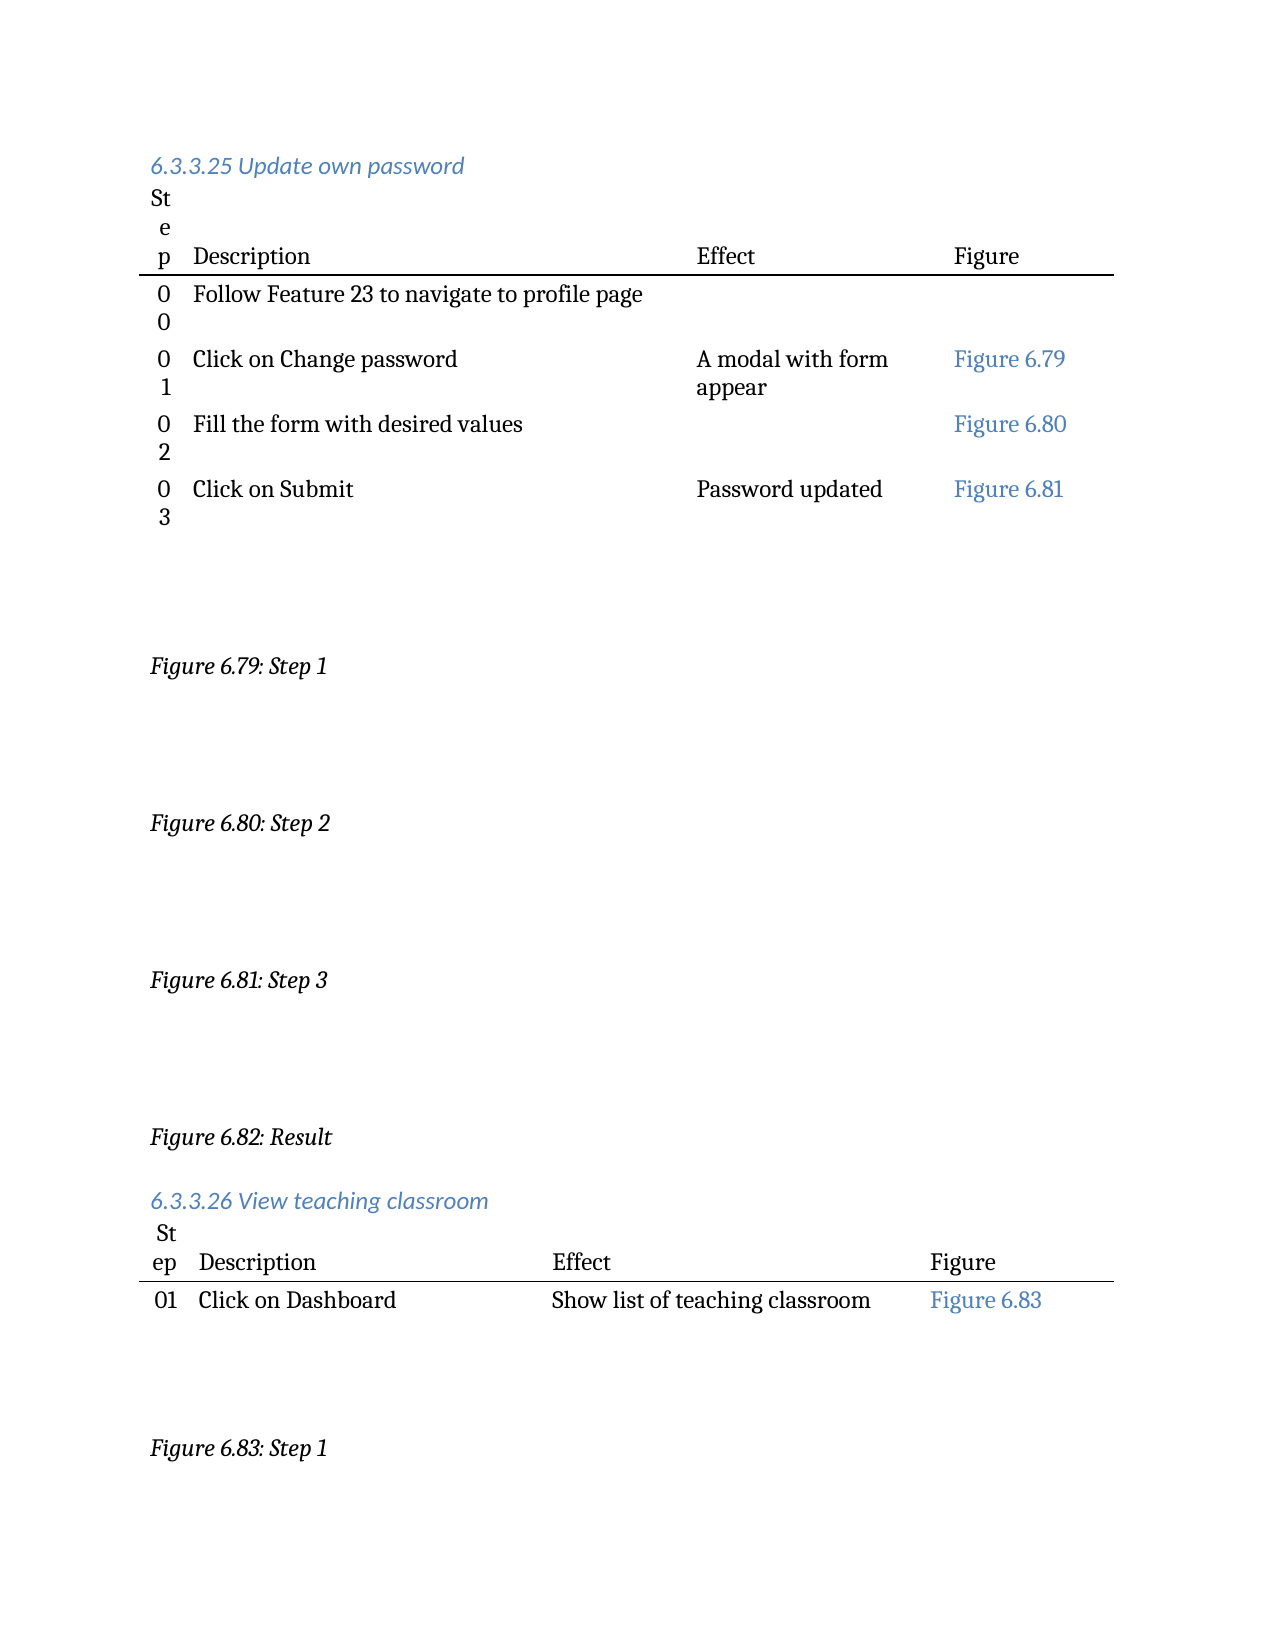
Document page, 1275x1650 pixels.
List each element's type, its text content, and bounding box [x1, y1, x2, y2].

subtitle 6.3.3.25 Update own password [150, 150, 1125, 181]
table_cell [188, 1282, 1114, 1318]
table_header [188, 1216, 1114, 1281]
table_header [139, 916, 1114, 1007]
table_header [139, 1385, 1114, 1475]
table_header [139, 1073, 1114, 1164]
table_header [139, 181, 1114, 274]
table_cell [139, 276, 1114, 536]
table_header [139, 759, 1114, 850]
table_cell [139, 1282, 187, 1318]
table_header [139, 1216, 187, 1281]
subtitle 6.3.3.26 View teaching classroom [150, 1185, 1125, 1216]
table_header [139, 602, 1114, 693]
